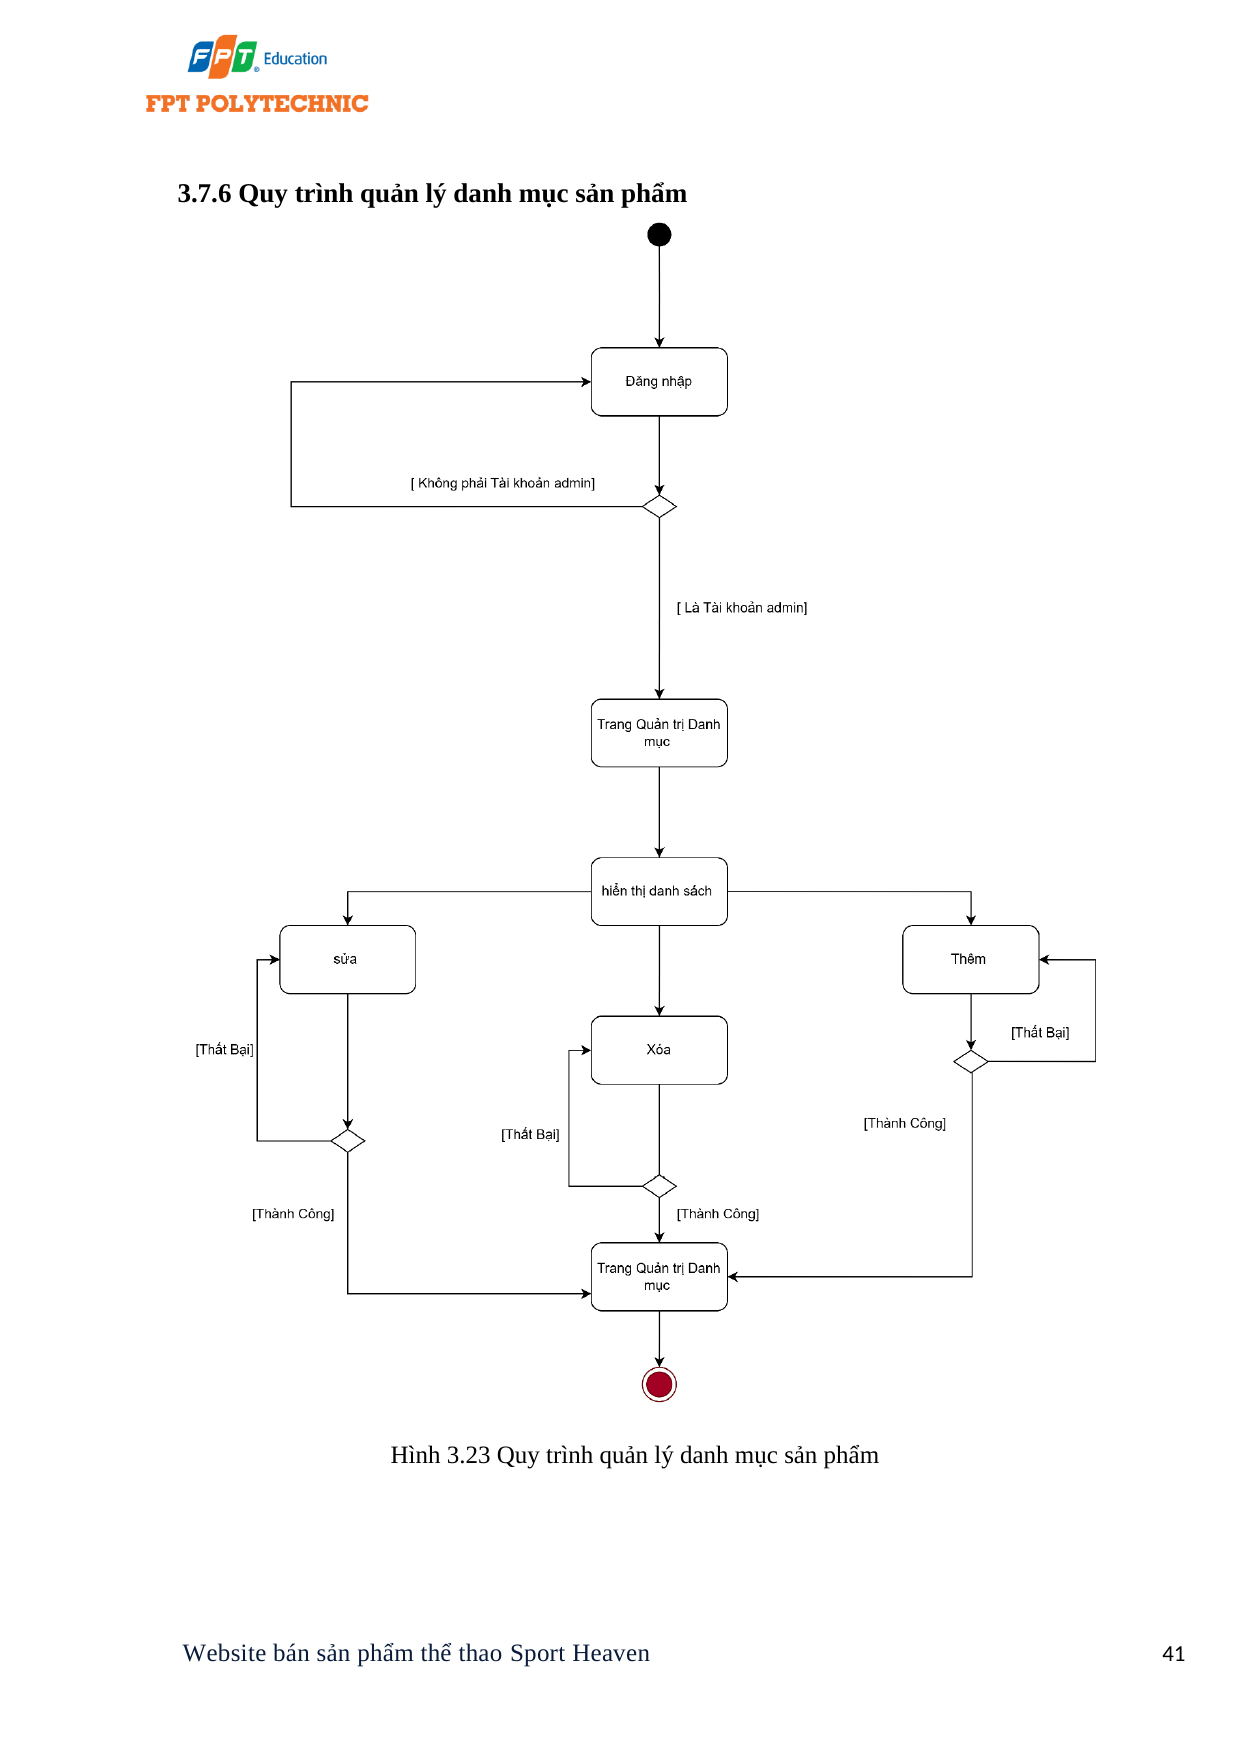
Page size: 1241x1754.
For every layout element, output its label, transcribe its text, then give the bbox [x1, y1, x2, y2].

subtitle Quy trình quản lý danh mục sản phẩm [177, 177, 1092, 208]
picture [177, 211, 1123, 1413]
picture [138, 27, 376, 119]
